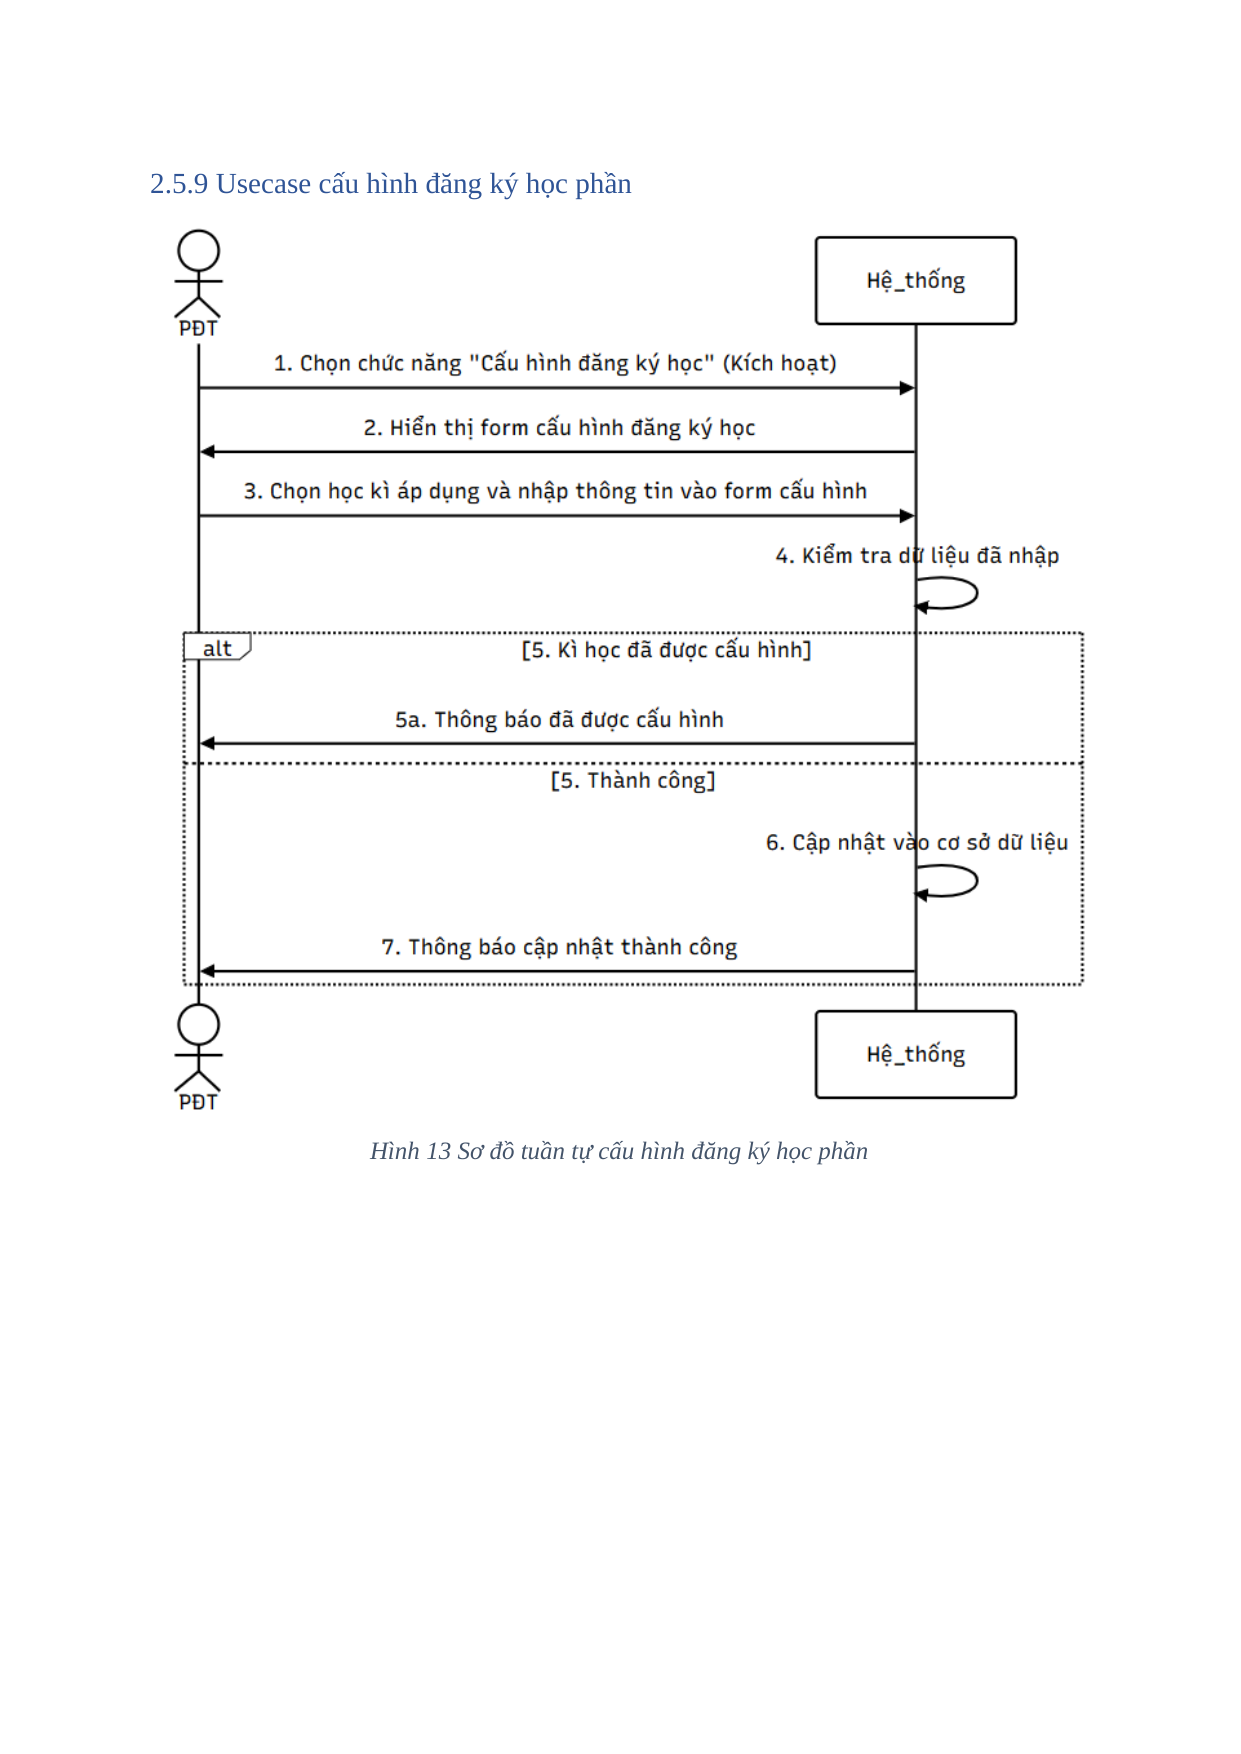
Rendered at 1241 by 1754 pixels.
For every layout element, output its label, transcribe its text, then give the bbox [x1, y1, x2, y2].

text Hình 13 Sơ đồ tuần tự cấu hình đăng ký học phần [150, 1136, 1090, 1165]
subtitle 2.5.9 Usecase cấu hình đăng ký học phần [150, 167, 1090, 200]
picture [150, 213, 1091, 1116]
